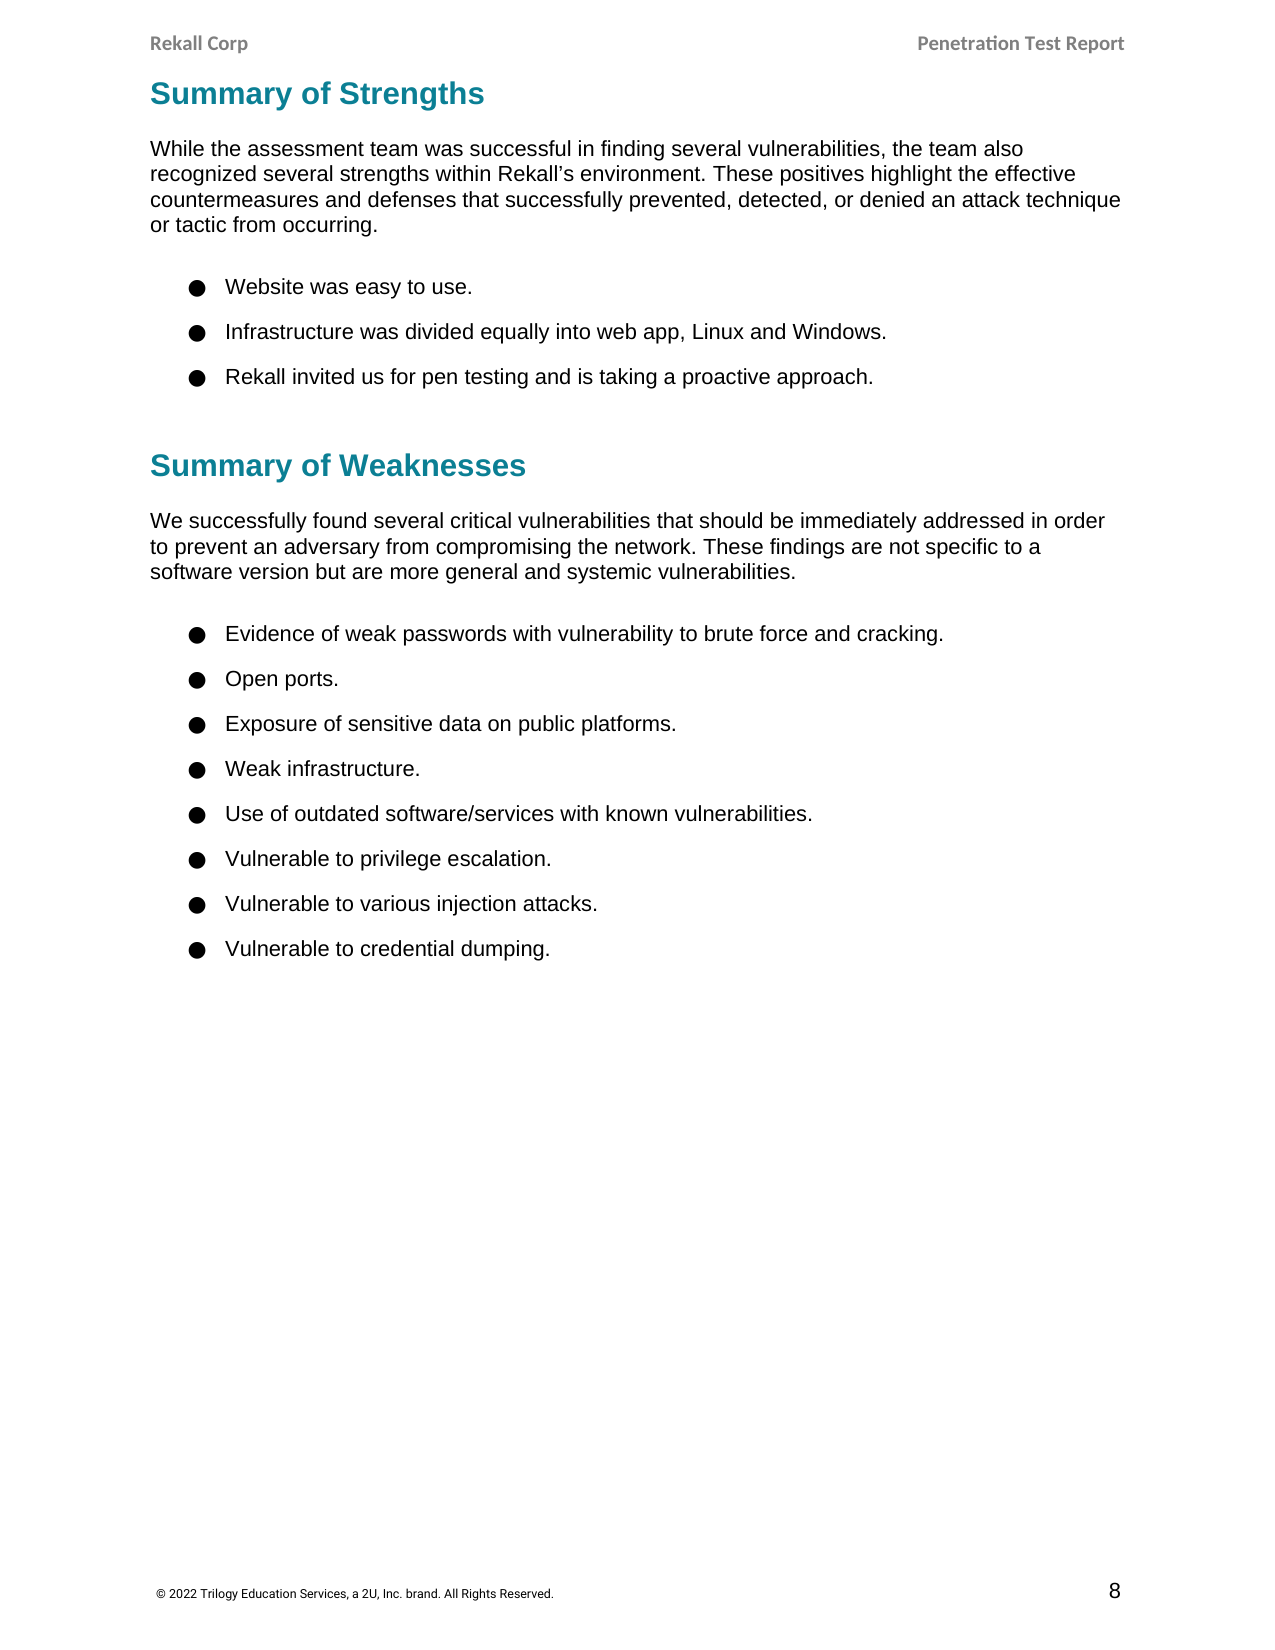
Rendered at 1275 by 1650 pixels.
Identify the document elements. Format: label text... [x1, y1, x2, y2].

list Exposure of sensitive data on public platforms. [187, 699, 1125, 744]
list Weak infrastructure. [187, 744, 1125, 789]
text We successfully found several critical vulnerabilities that should be immediately addressed in order to prevent an adversary from compromising the network. These findings are not specific to a software version but are more general and systemic vulnerabilities. [150, 508, 1125, 584]
text While the assessment team was successful in finding several vulnerabilities, the team also recognized several strengths within Rekall’s environment. These positives highlight the effective countermeasures and defenses that successfully prevented, detected, or denied an attack technique or tactic from occurring. [150, 136, 1125, 237]
subtitle Summary of Strengths [150, 75, 1125, 111]
list Open ports. [187, 654, 1125, 699]
list Infrastructure was divided equally into web app, Linux and Windows. [187, 307, 1125, 352]
list Vulnerable to various injection attacks. [187, 879, 1125, 923]
subtitle Summary of Weaknesses [150, 447, 1125, 483]
list Use of outdated software/services with known vulnerabilities. [187, 789, 1125, 834]
list Evidence of weak passwords with vulnerability to brute force and cracking. [187, 609, 1125, 654]
list Website was easy to use. [187, 262, 1125, 307]
list Vulnerable to credential dumping. [187, 923, 1125, 968]
list Rekall invited us for pen testing and is taking a proactive approach. [187, 352, 1125, 397]
list Vulnerable to privilege escalation. [187, 834, 1125, 879]
